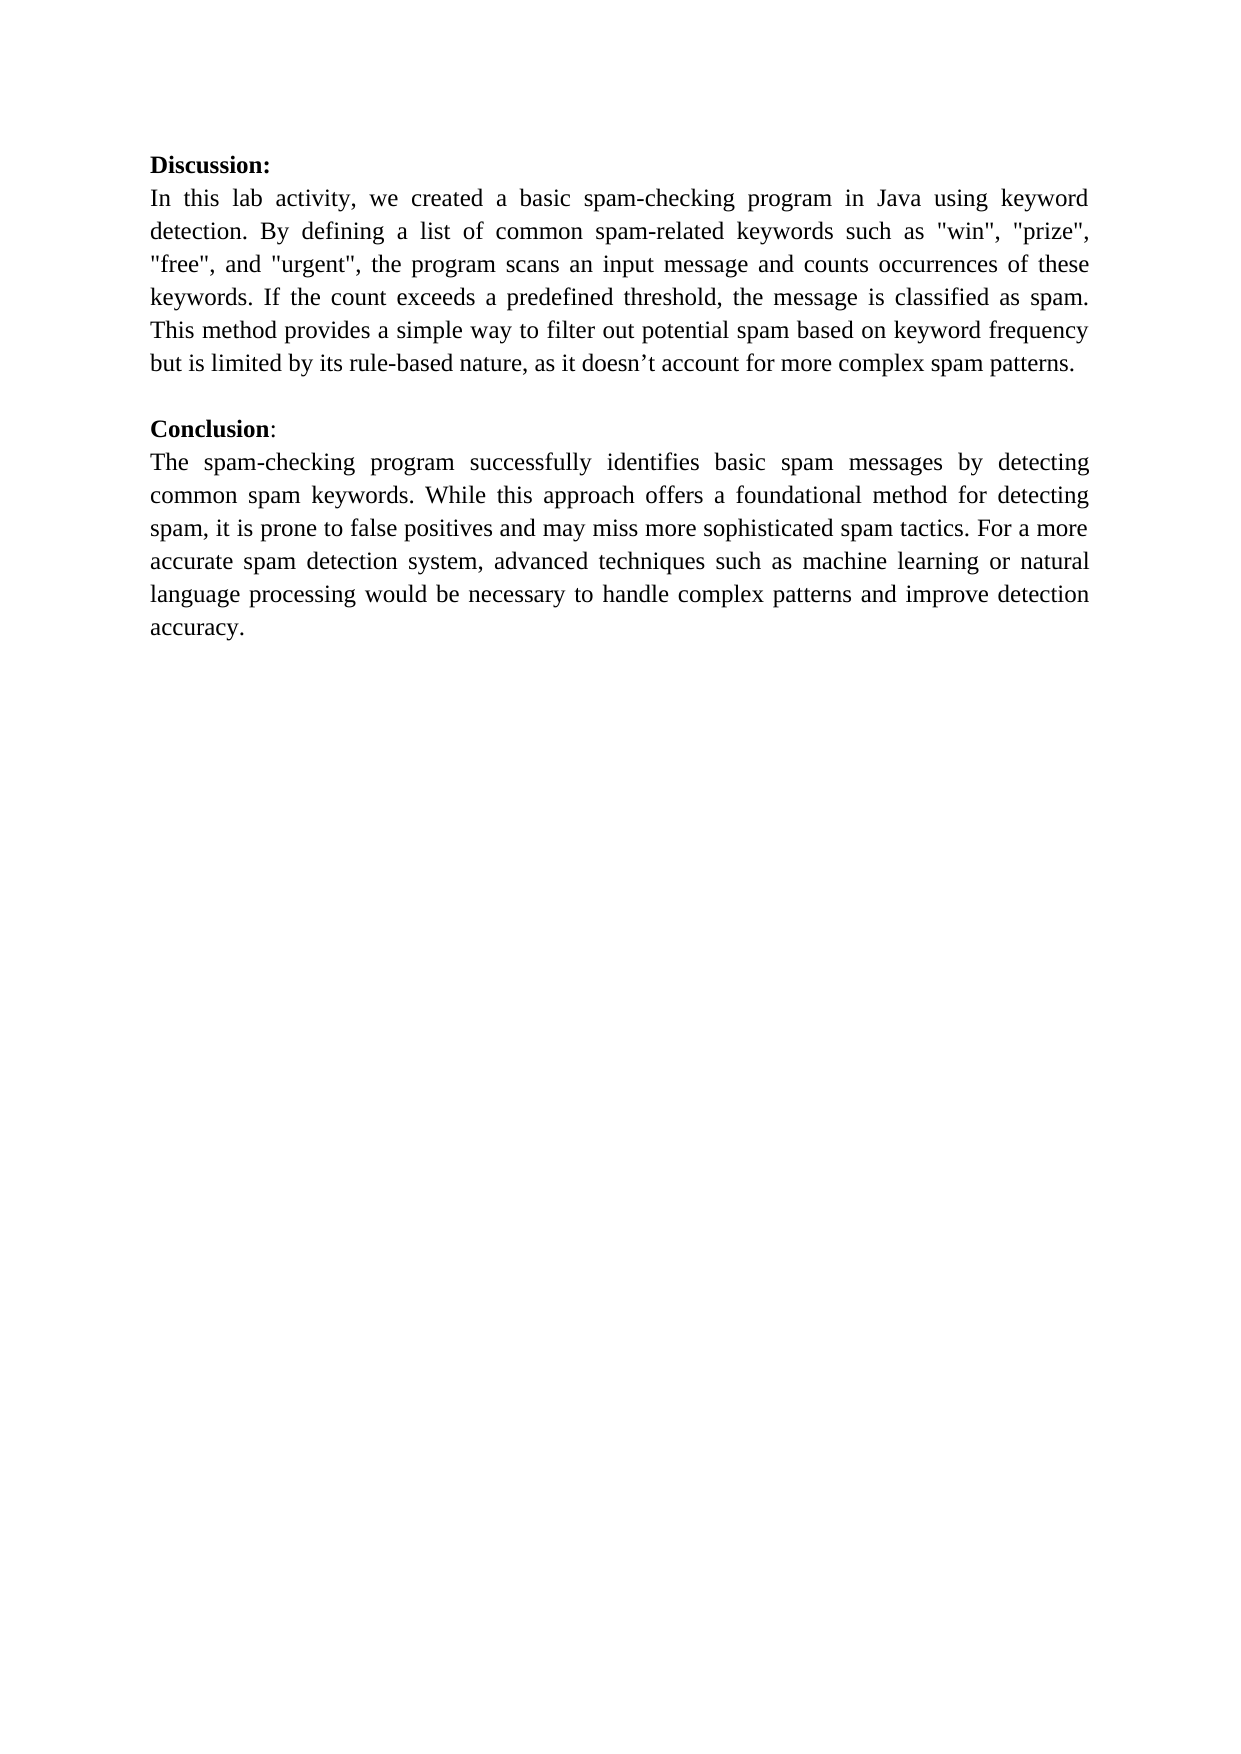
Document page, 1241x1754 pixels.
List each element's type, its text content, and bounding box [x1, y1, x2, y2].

text Discussion: [150, 150, 1090, 179]
text The spam-checking program successfully identifies basic spam messages by detecting common spam keywords. While this approach offers a foundational method for detecting spam, it is prone to false positives and may miss more sophisticated spam tactics. For a more accurate spam detection system, advanced techniques such as machine learning or natural language processing would be necessary to handle complex patterns and improve detection accuracy. [150, 447, 1090, 641]
text In this lab activity, we created a basic spam-checking program in Java using keyword detection. By defining a list of common spam-related keywords such as "win", "prize", "free", and "urgent", the program scans an input message and counts occurrences of these keywords. If the count exceeds a predefined threshold, the message is classified as spam. This method provides a simple way to filter out potential spam based on keyword frequency but is limited by its rule-based nature, as it doesn’t account for more complex spam patterns. [150, 183, 1090, 377]
text Conclusion: [150, 414, 1090, 443]
